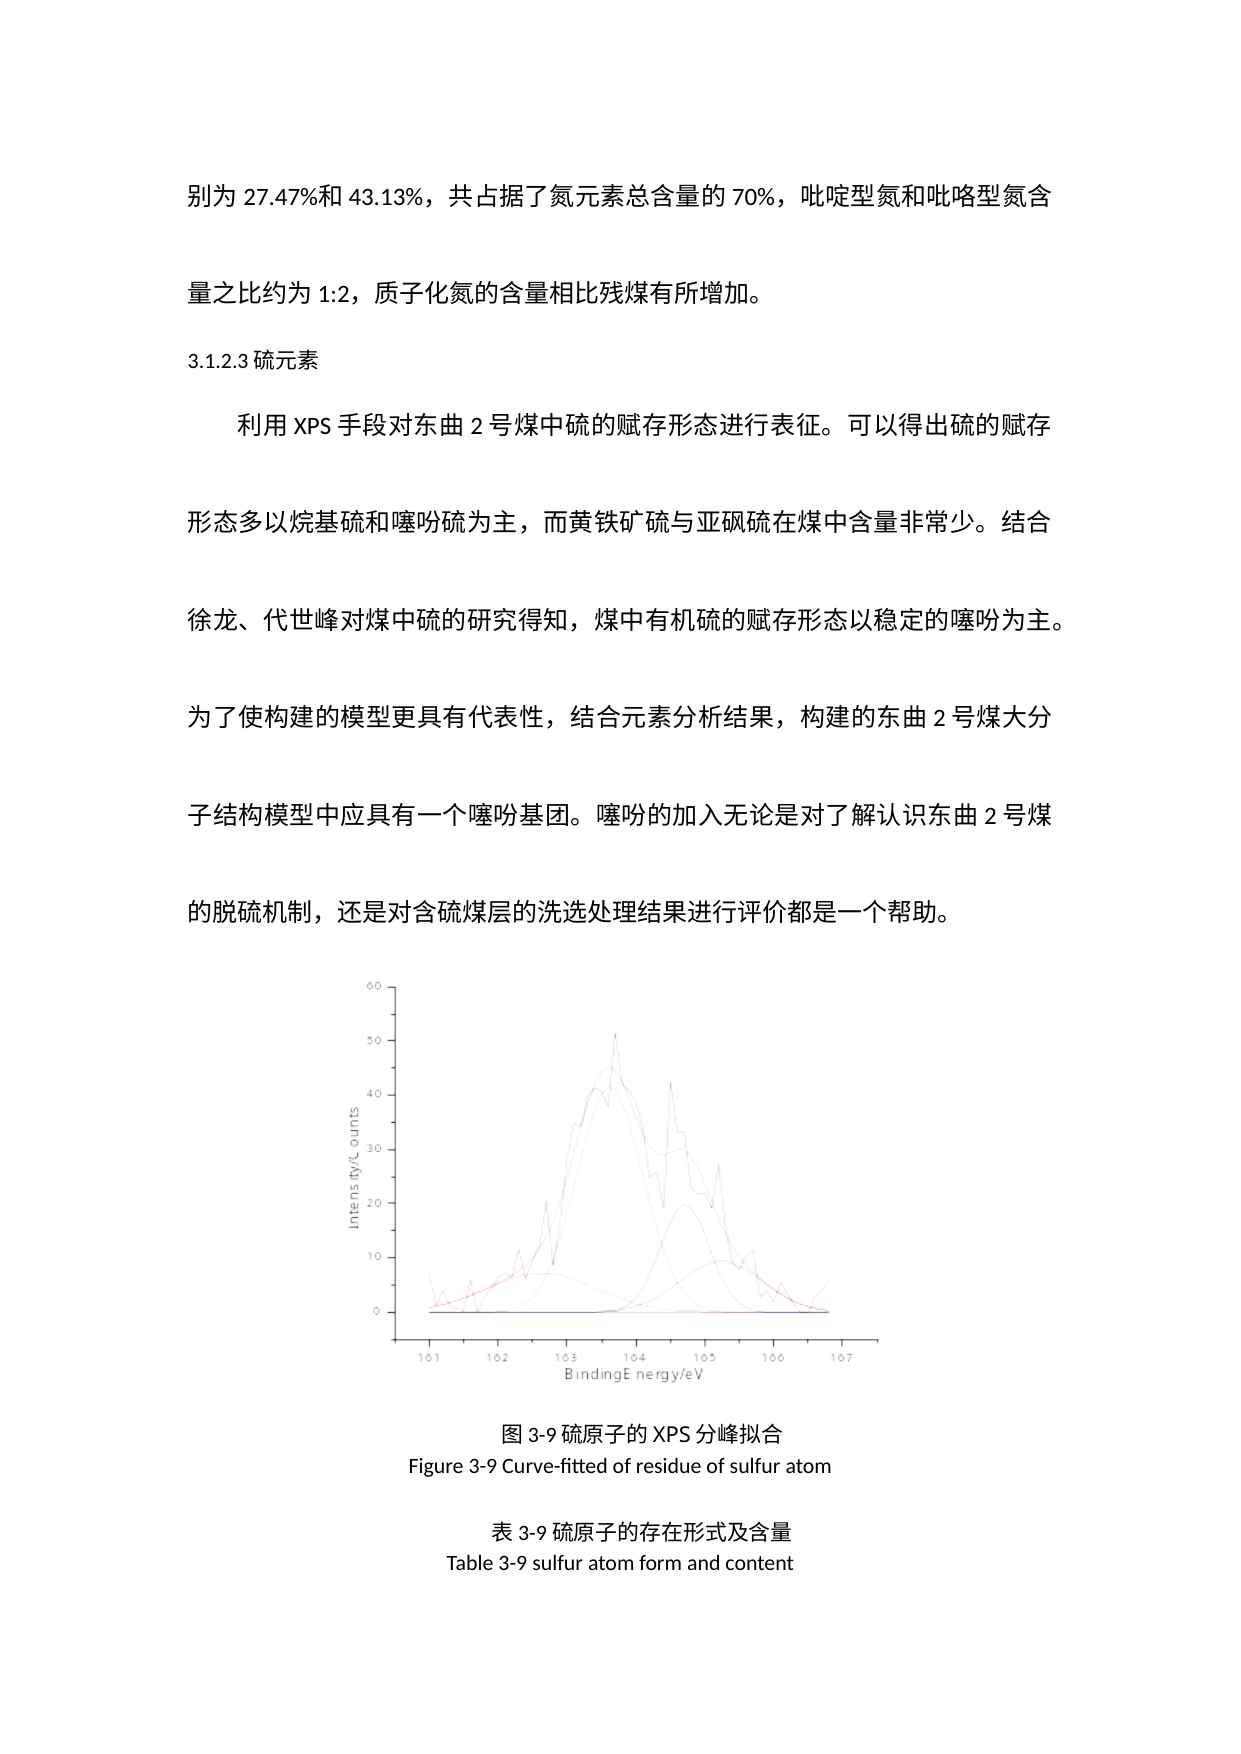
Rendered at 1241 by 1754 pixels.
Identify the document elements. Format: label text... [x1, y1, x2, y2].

text 图3-9硫原子的XPS分峰拟合 [187, 1417, 1053, 1449]
text 表3-9 硫原子的存在形式及含量 [187, 1514, 1053, 1547]
text 3.1.2.3 硫元素 [187, 343, 1053, 375]
text Table 3-9 sulfur atom form and content [187, 1547, 1053, 1579]
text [187, 162, 1053, 324]
text 利用XPS手段对东曲2号煤中硫的赋存形态进行表征。可以得出硫的赋存形态多以烷基硫和噻吩硫为主，而黄铁矿硫与亚砜硫在煤中含量非常少。结合徐龙、代世峰对煤中硫的研究得知，煤中有机硫的赋存形态以稳定的噻吩为主。为了使构建的模型更具有代表性，结合元素分析结果，构建的东曲2号煤大分子结构模型中应具有一个噻吩基团。噻吩的加入无论是对了解认识东曲2号煤的脱硫机制，还是对含硫煤层的洗选处理结果进行评价都是一个帮助。 [187, 391, 1053, 943]
text Figure 3-9 Curve-fitted of residue of sulfur atom [187, 1449, 1053, 1482]
